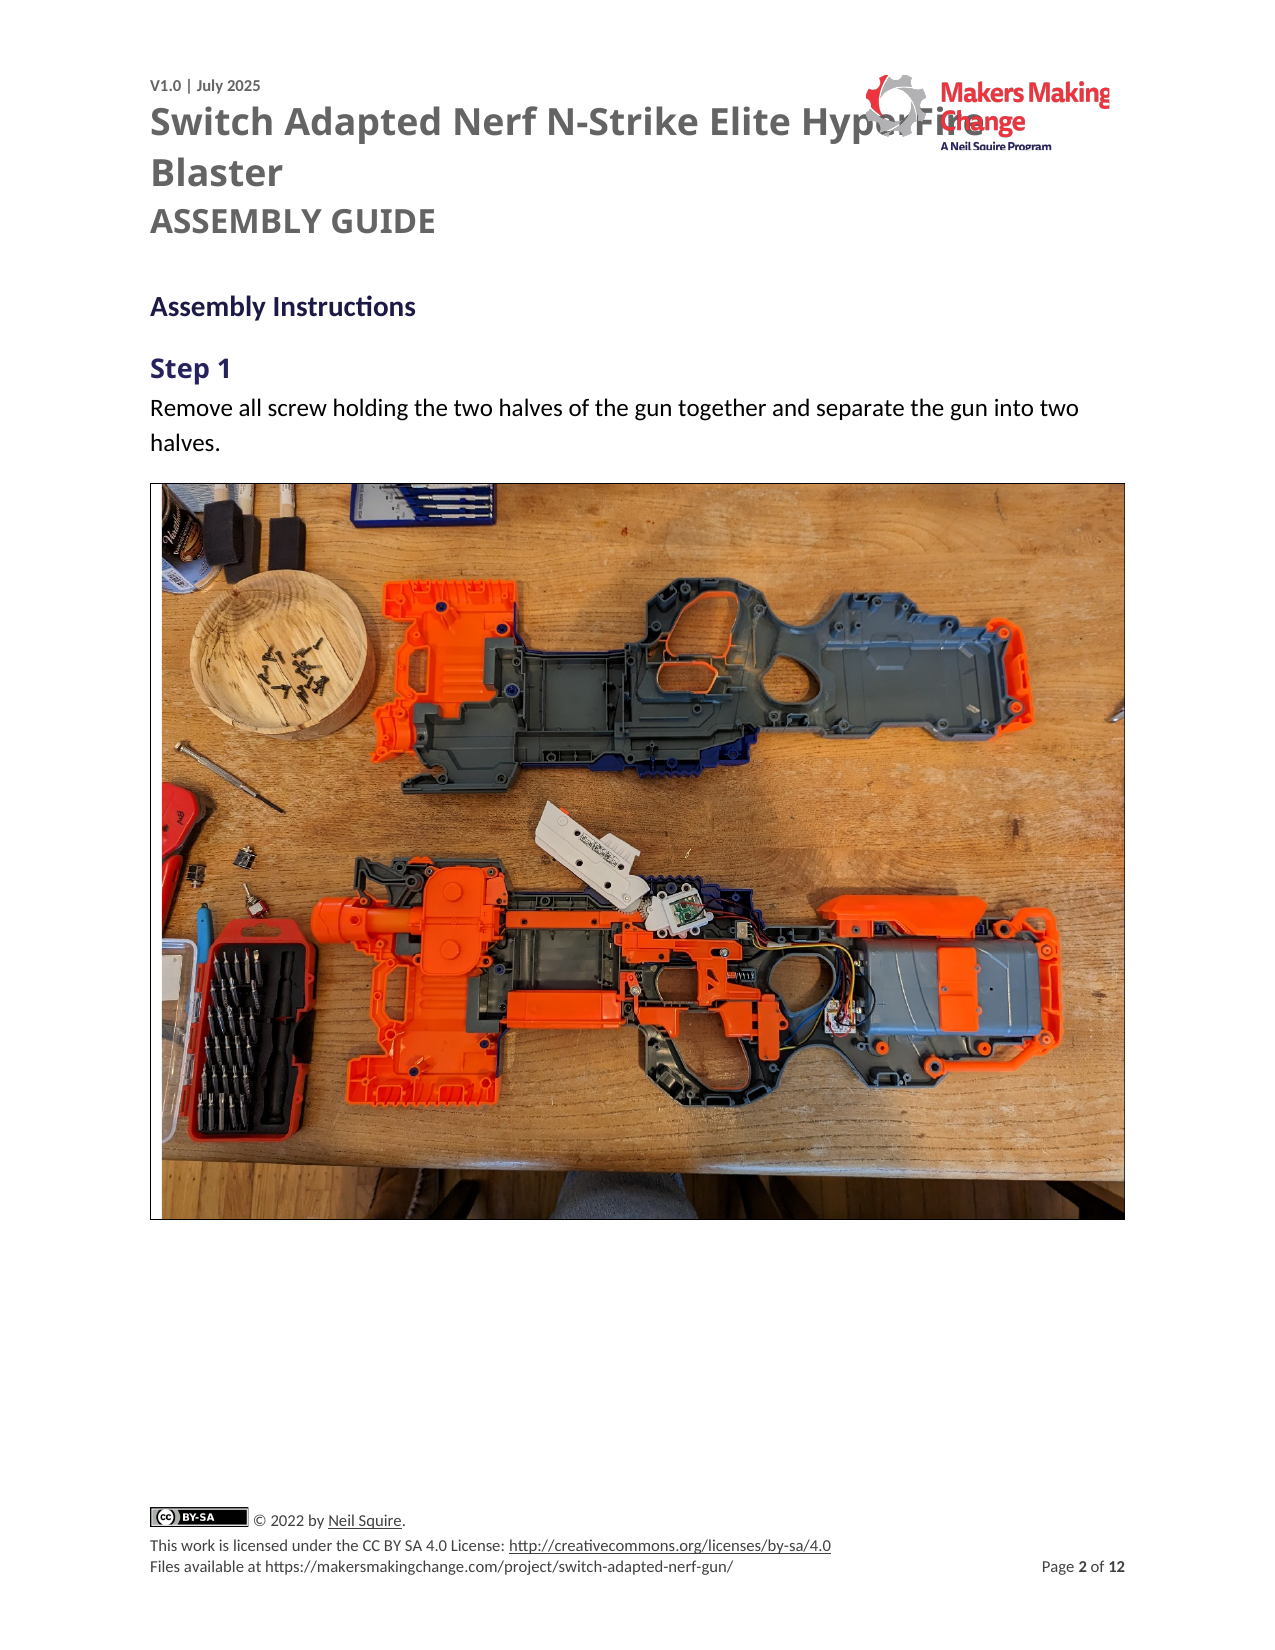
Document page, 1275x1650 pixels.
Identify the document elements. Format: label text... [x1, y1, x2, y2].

picture [865, 75, 1110, 151]
subtitle Assembly Instructions [150, 288, 1125, 324]
subtitle Step 1 [150, 350, 1125, 387]
table_header [151, 484, 161, 1218]
picture [161, 484, 1125, 1219]
text Remove all screw holding the two halves of the gun together and separate the gun into two halves. [150, 392, 1125, 458]
picture [150, 1507, 249, 1527]
